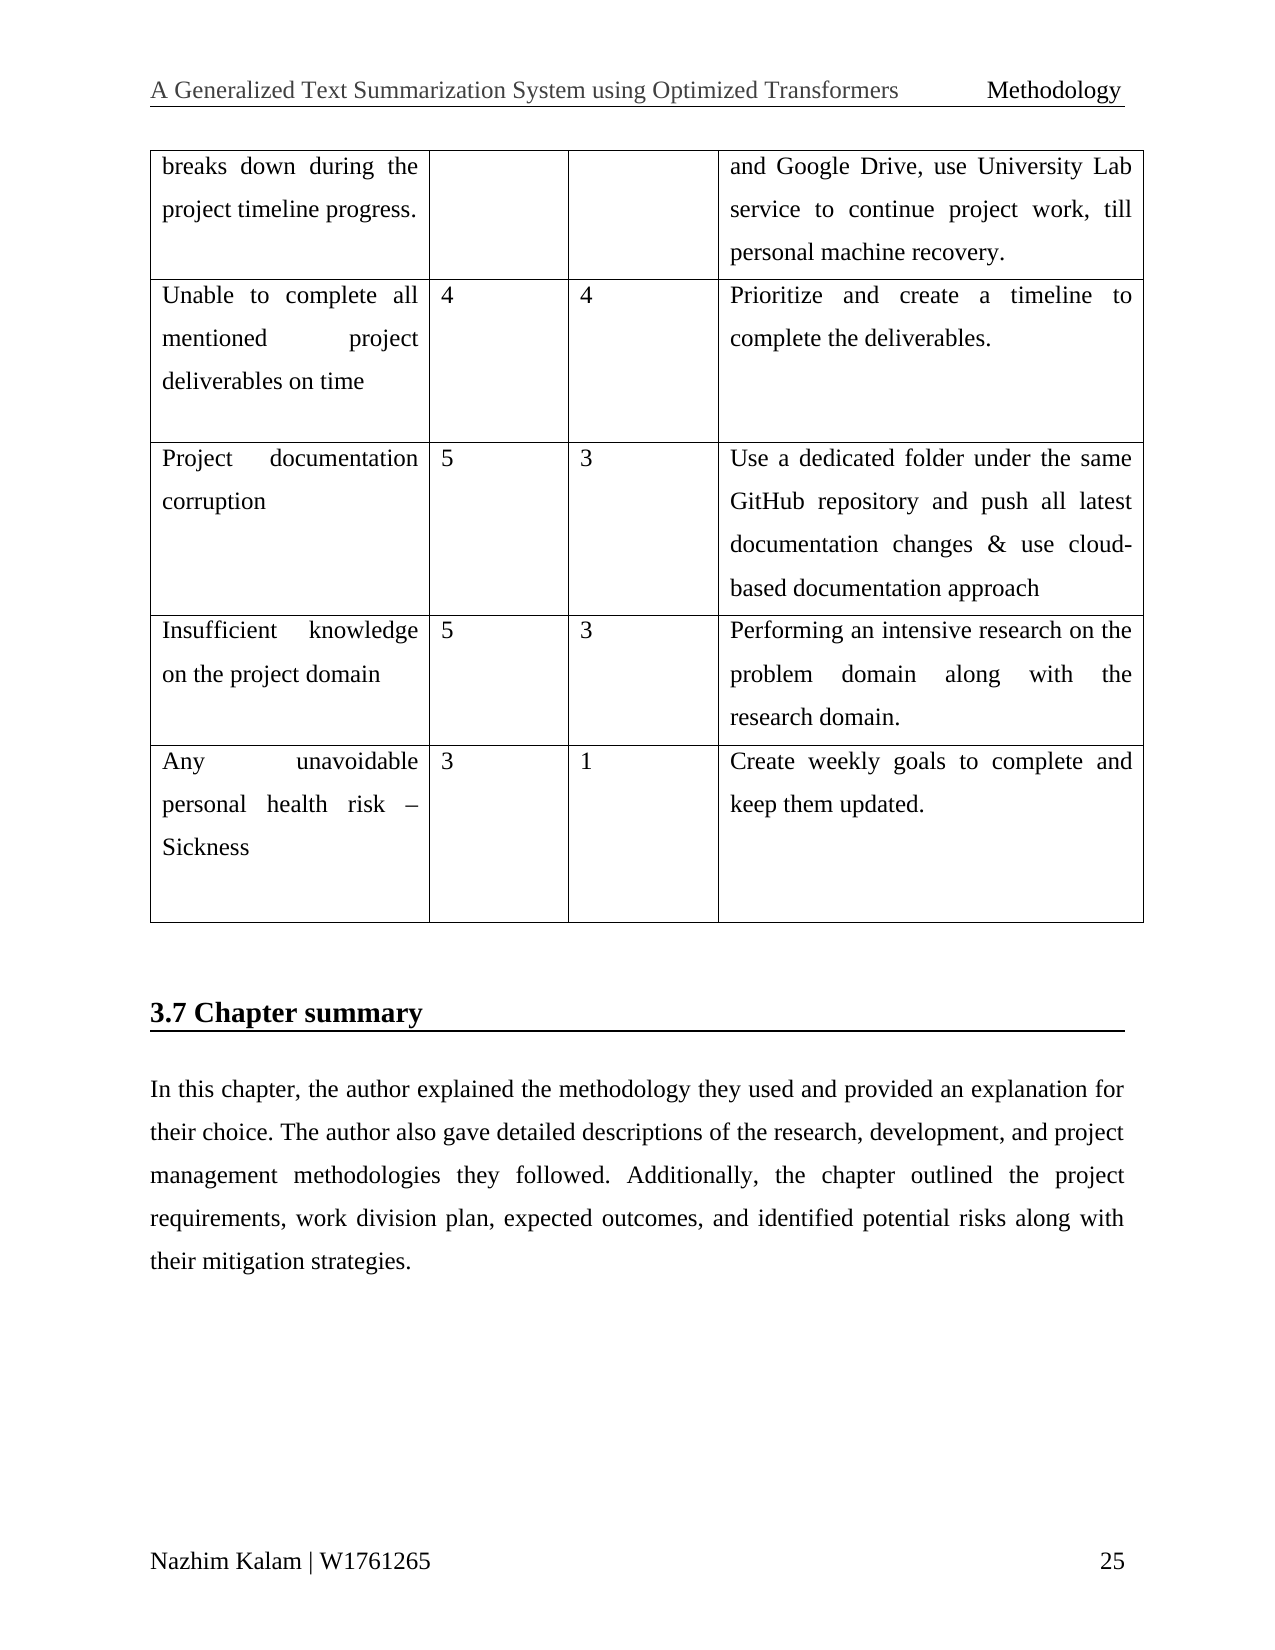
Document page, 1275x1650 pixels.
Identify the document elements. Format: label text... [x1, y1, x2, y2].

table_cell 3 [569, 616, 718, 745]
table_cell 3 [430, 746, 568, 922]
table_cell Project documentation corruption [151, 443, 429, 614]
table_cell 1 [569, 746, 718, 922]
table_cell 4 [430, 280, 568, 442]
table_cell 4 [569, 151, 718, 279]
table_cell 5 [430, 616, 568, 745]
table_cell Any unavoidable personal health risk – Sickness [151, 746, 429, 922]
text In this chapter, the author explained the methodology they used and provided an explanation for their choice. The author also gave detailed descriptions of the research, development, and project management methodologies they followed. Additionally, the chapter outlined the project requirements, work division plan, expected outcomes, and identified potential risks along with their mitigation strategies. [150, 1074, 1125, 1275]
table_cell 3 [569, 443, 718, 614]
table_cell Use a dedicated folder under the same GitHub repository and push all latest documentation changes & use cloud-based documentation approach [719, 443, 1143, 614]
table_cell 4 [569, 280, 718, 442]
table_cell Unable to complete all mentioned project deliverables on time [151, 280, 429, 442]
table_cell 5 [430, 151, 568, 279]
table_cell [719, 151, 1143, 279]
table_cell 5 [430, 443, 568, 614]
subtitle 3.7 Chapter summary [150, 995, 1125, 1030]
table_cell Create weekly goals to complete and keep them updated. [719, 746, 1143, 922]
table_cell Insufficient knowledge on the project domain [151, 616, 429, 745]
table_cell Performing an intensive research on the problem domain along with the research domain. [719, 616, 1143, 745]
table_cell Prioritize and create a timeline to complete the deliverables. [719, 280, 1143, 442]
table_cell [151, 151, 429, 279]
